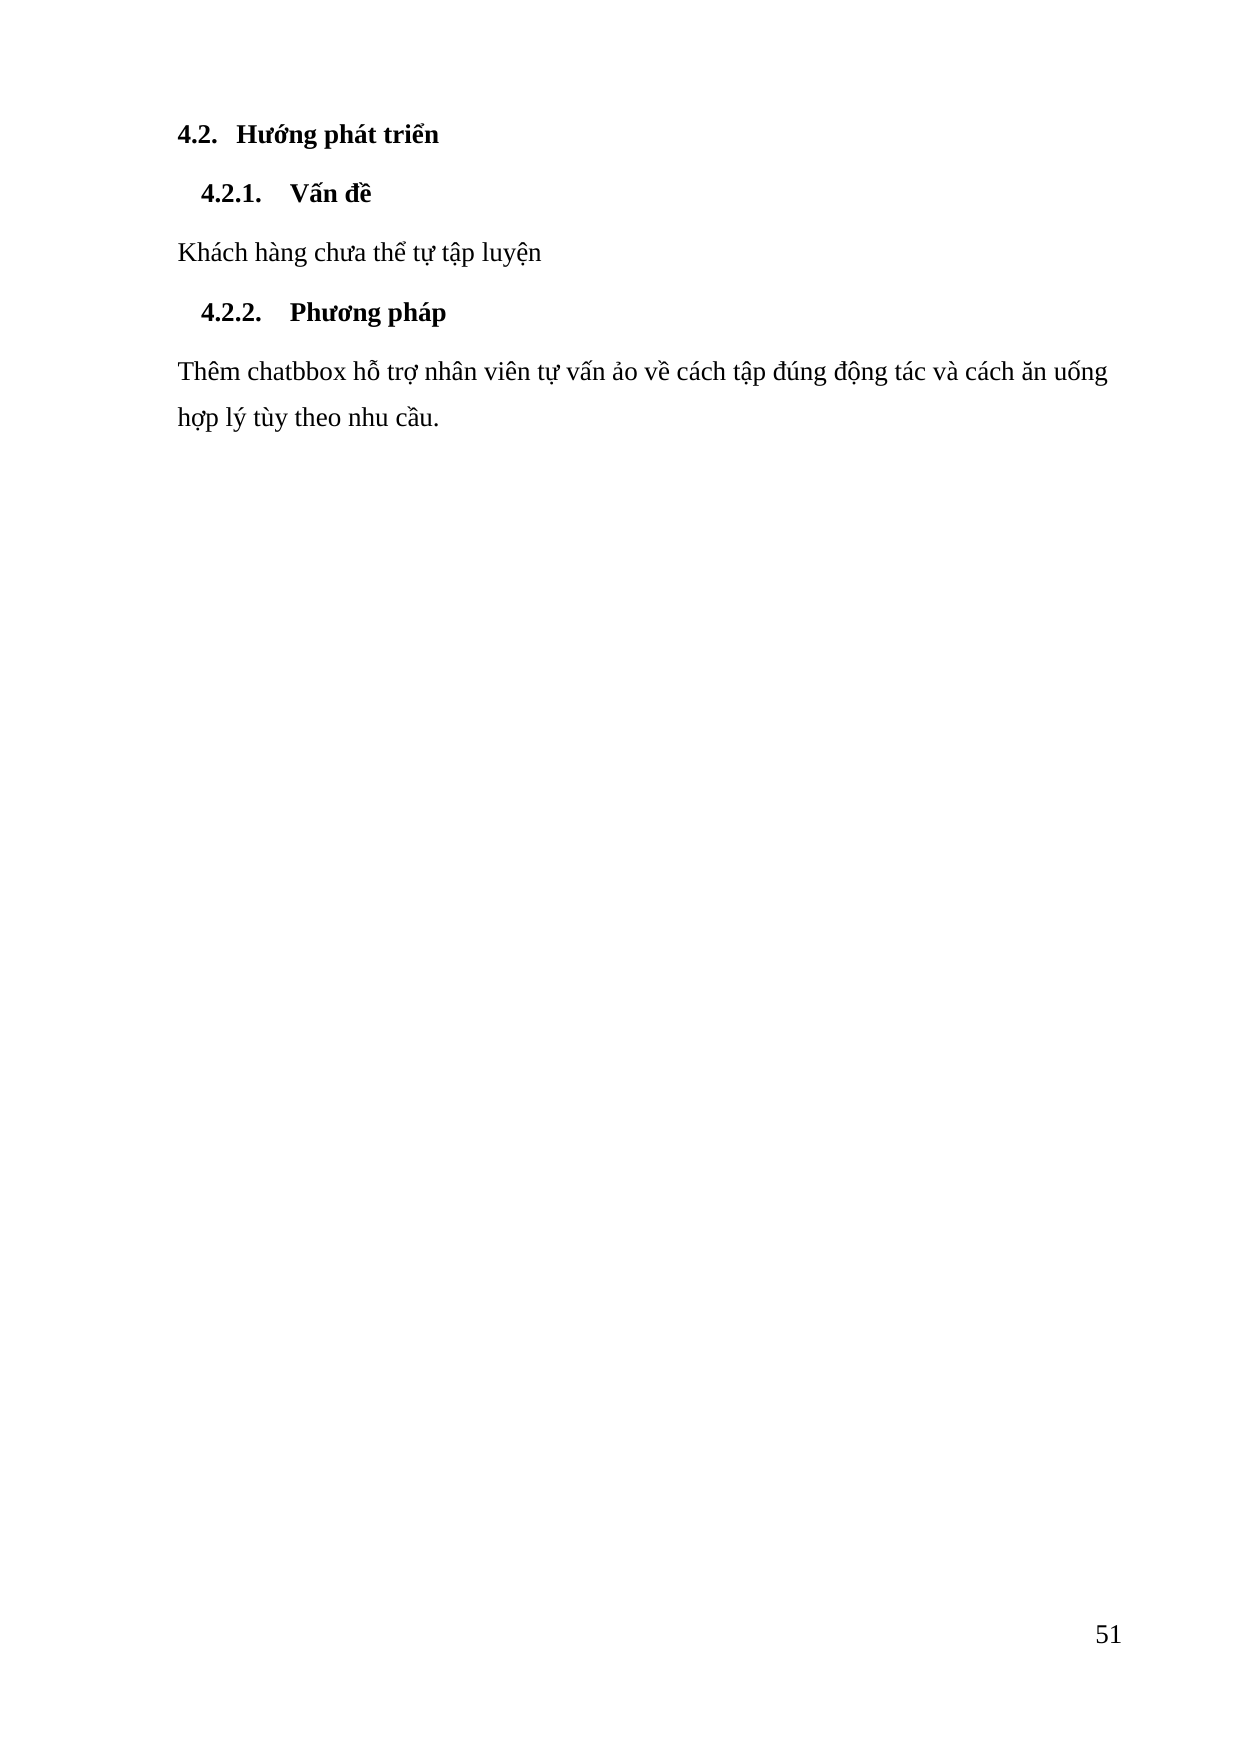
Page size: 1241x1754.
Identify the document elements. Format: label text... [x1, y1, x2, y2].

text Thêm chatbbox hỗ trợ nhân viên tự vấn ảo về cách tập đúng động tác và cách ăn uống hợp lý tùy theo nhu cầu. [177, 355, 1122, 433]
subtitle Phương pháp [201, 296, 1122, 327]
subtitle Vấn đề [201, 177, 1122, 208]
text Khách hàng chưa thể tự tập luyện [177, 236, 1122, 268]
subtitle Hướng phát triển [177, 118, 1122, 149]
